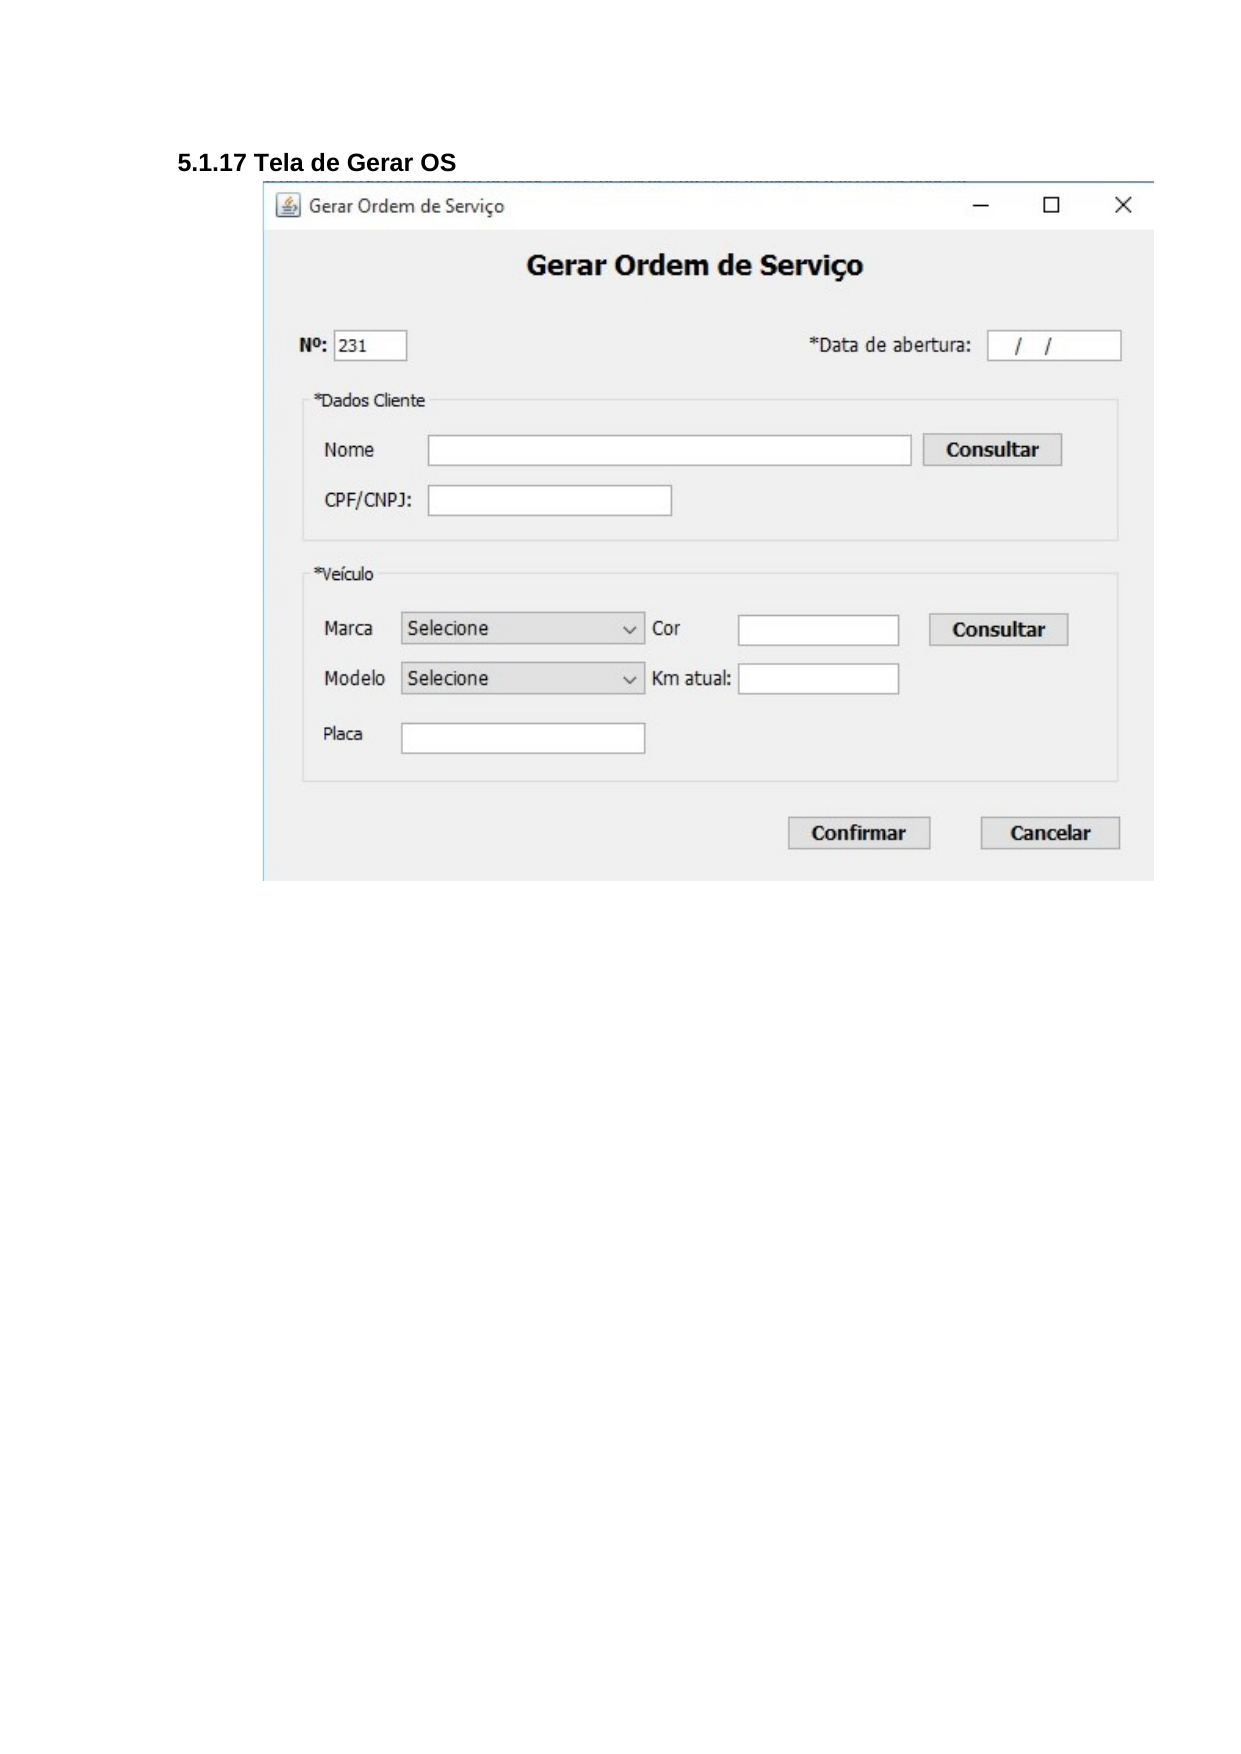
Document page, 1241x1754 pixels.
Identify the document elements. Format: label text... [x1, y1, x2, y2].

subtitle 5.1.17 Tela de Gerar OS [177, 148, 1128, 176]
picture [262, 181, 1154, 881]
